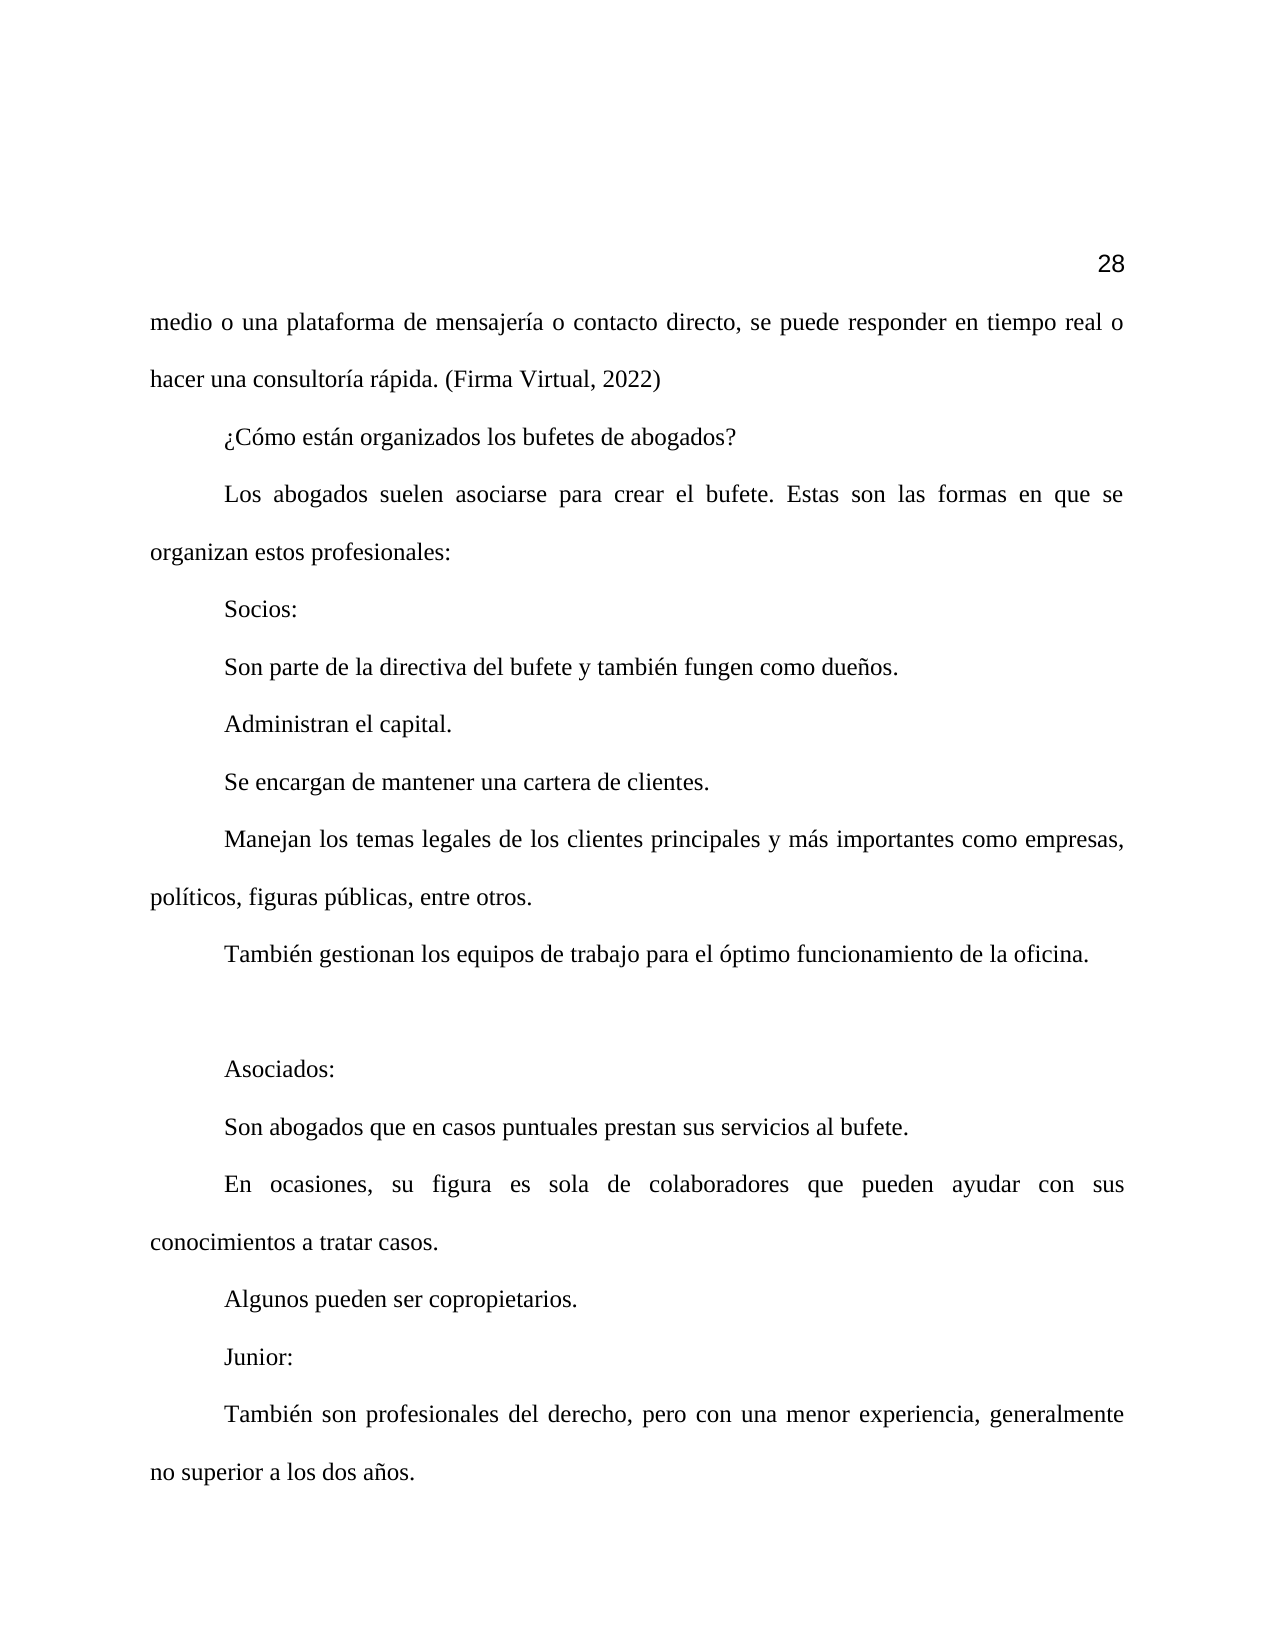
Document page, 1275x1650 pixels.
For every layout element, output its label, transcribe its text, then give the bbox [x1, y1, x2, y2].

text Los abogados suelen asociarse para crear el bufete. Estas son las formas en que se organizan estos profesionales: [150, 479, 1125, 566]
text Asociados: [150, 1054, 1125, 1083]
text También gestionan los equipos de trabajo para el óptimo funcionamiento de la oficina. [150, 939, 1125, 968]
text Son abogados que en casos puntuales prestan sus servicios al bufete. [150, 1112, 1125, 1141]
text Junior: [150, 1342, 1125, 1371]
text También son profesionales del derecho, pero con una menor experiencia, generalmente no superior a los dos años. [150, 1399, 1125, 1486]
text Administran el capital. [150, 709, 1125, 738]
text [150, 307, 1125, 393]
text Socios: [150, 594, 1125, 623]
text En ocasiones, su figura es sola de colaboradores que pueden ayudar con sus conocimientos a tratar casos. [150, 1169, 1125, 1256]
text ¿Cómo están organizados los bufetes de abogados? [150, 422, 1125, 451]
text Manejan los temas legales de los clientes principales y más importantes como empresas, políticos, figuras públicas, entre otros. [150, 824, 1125, 911]
text Se encargan de mantener una cartera de clientes. [150, 767, 1125, 796]
text Algunos pueden ser copropietarios. [150, 1284, 1125, 1313]
text Son parte de la directiva del bufete y también fungen como dueños. [150, 652, 1125, 681]
